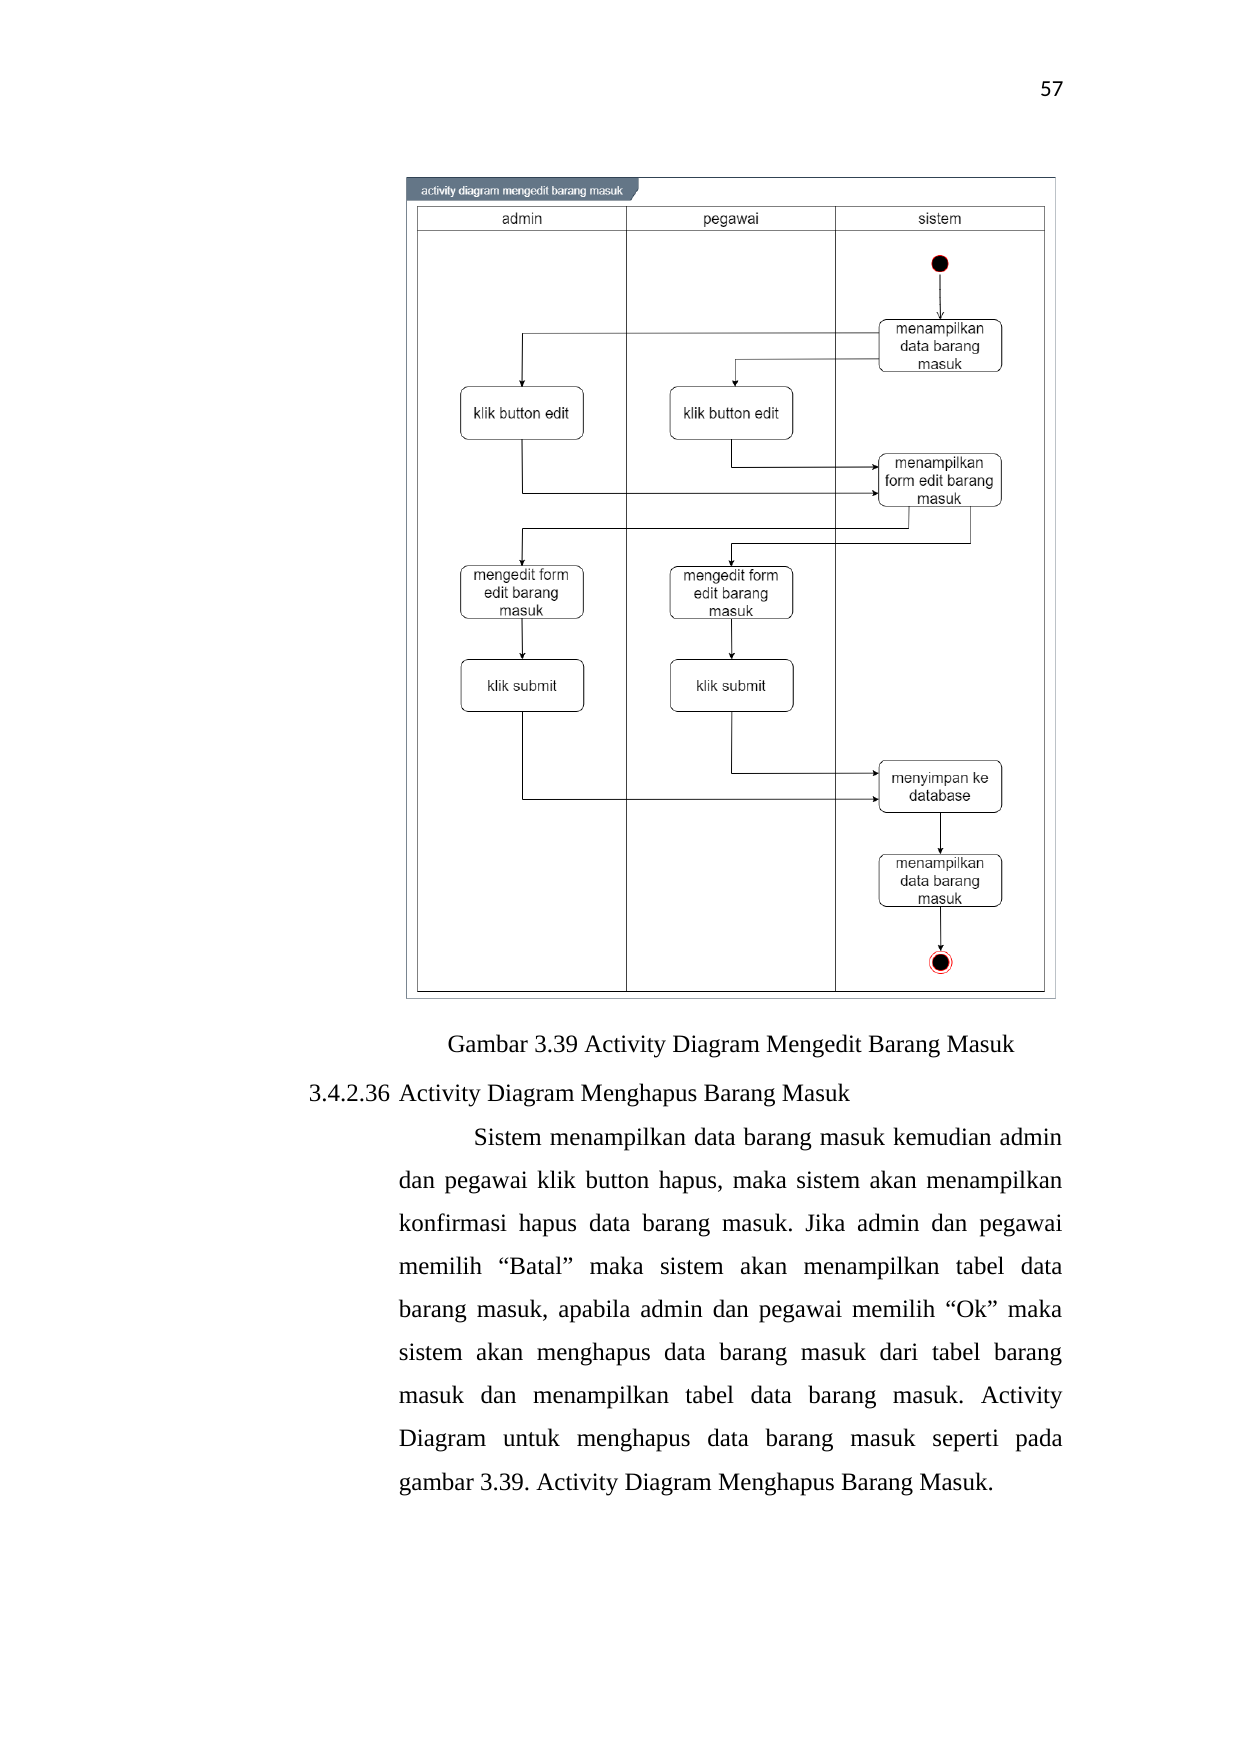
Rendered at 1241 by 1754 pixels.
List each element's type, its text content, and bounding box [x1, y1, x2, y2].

picture [406, 177, 1056, 999]
text Sistem menampilkan data barang masuk kemudian admin dan pegawai klik button hapus, maka sistem akan menampilkan konfirmasi hapus data barang masuk. Jika admin dan pegawai memilih “Batal” maka sistem akan menampilkan tabel data barang masuk, apabila admin dan pegawai memilih “Ok” maka sistem akan menghapus data barang masuk dari tabel barang masuk dan menampilkan tabel data barang masuk. Activity Diagram untuk menghapus data barang masuk seperti pada gambar 3.39. Activity Diagram Menghapus Barang Masuk. [399, 1122, 1063, 1495]
subtitle Activity Diagram Menghapus Barang Masuk [309, 1078, 1063, 1107]
